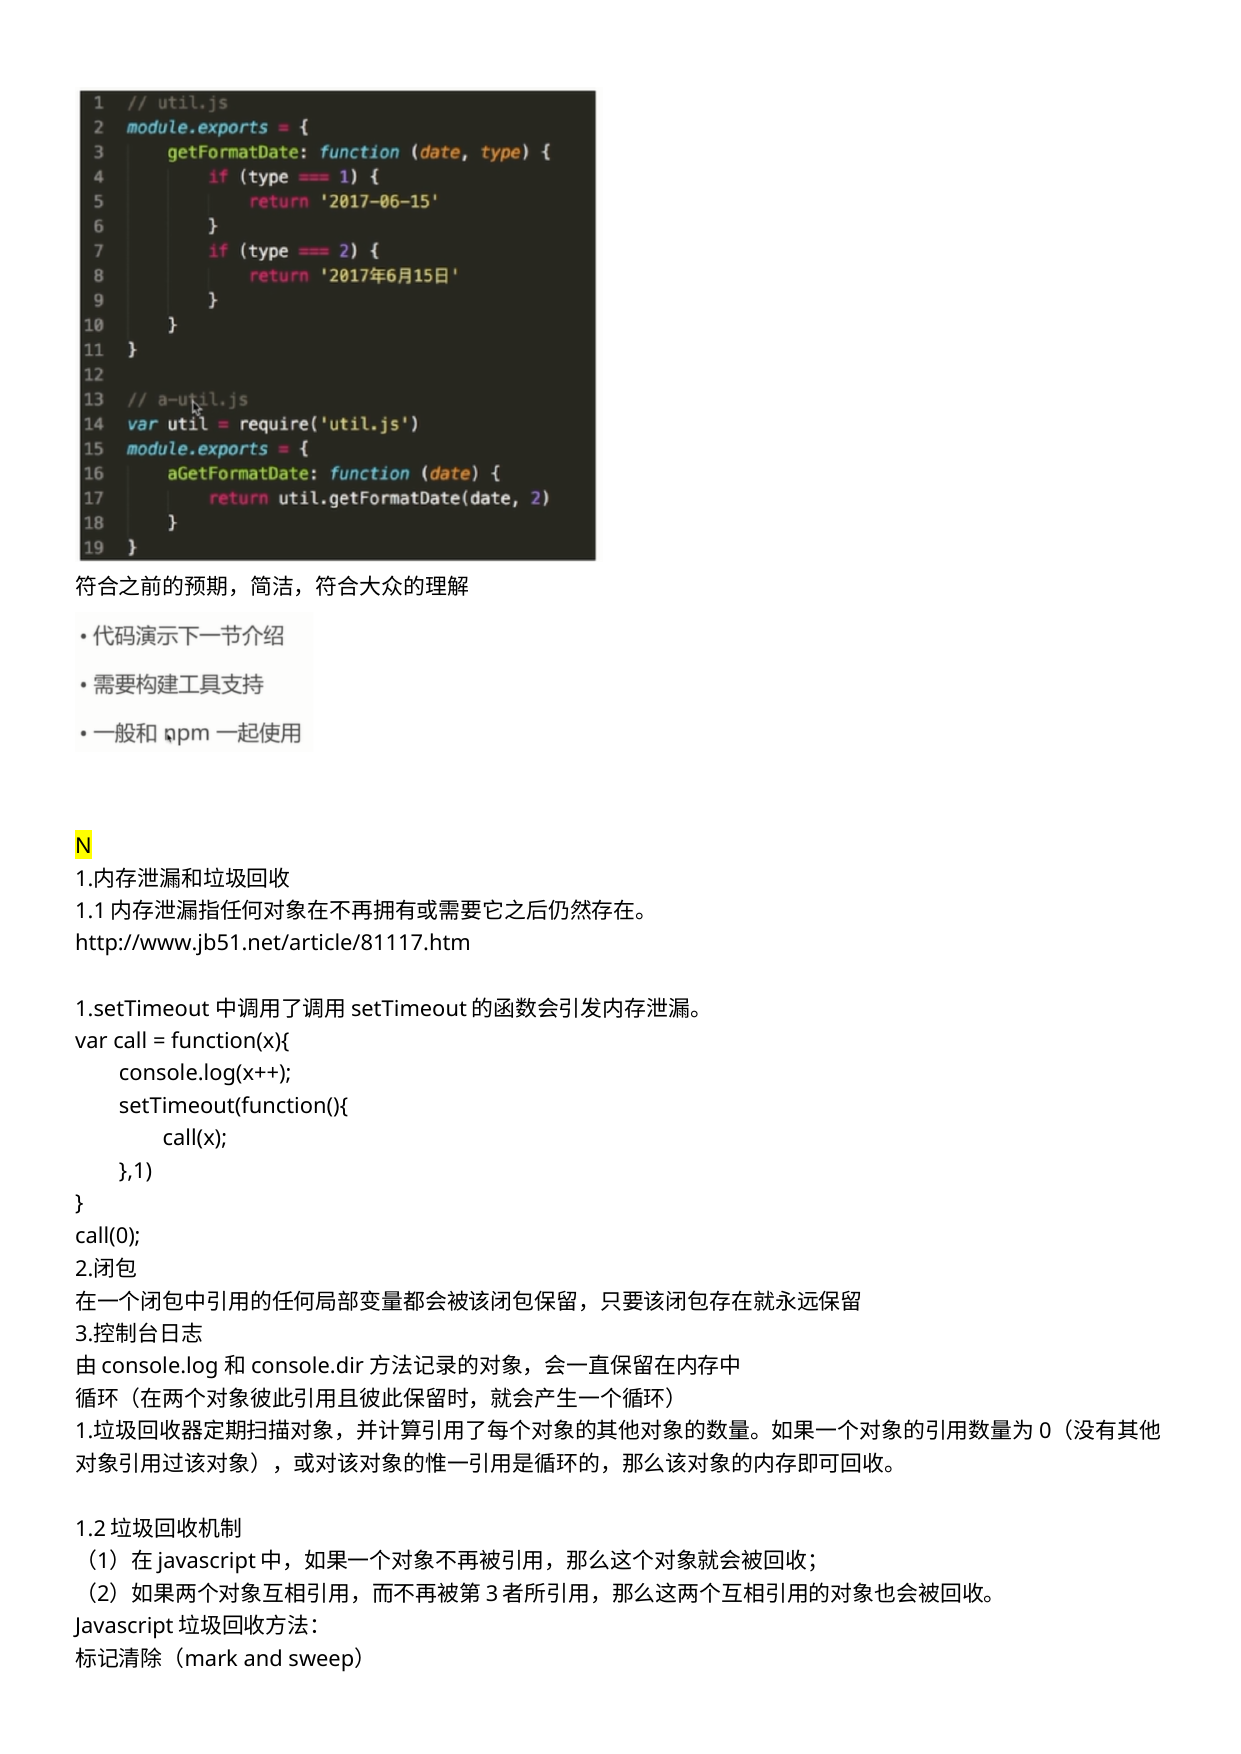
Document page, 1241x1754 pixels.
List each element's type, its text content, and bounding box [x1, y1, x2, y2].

text call(0); [75, 1218, 1165, 1251]
text 标记清除（mark and sweep） [75, 1641, 1165, 1673]
text } [75, 1186, 1165, 1218]
text 1.内存泄漏和垃圾回收 [75, 861, 1165, 893]
text 1.2垃圾回收机制 [75, 1511, 1165, 1543]
text （1）在javascript中，如果一个对象不再被引用，那么这个对象就会被回收； （2）如果两个对象互相引用，而不再被第3者所引用，那么这两个互相引用的对象也会被回收。 [75, 1543, 1165, 1608]
picture [75, 612, 314, 752]
text console.log(x++); [75, 1056, 1165, 1088]
text 循环（在两个对象彼此引用且彼此保留时，就会产生一个循环） [75, 1381, 1165, 1413]
text 3.控制台日志 [75, 1316, 1165, 1348]
text },1) [119, 1153, 1165, 1186]
text var call = function(x){ [75, 1023, 1165, 1056]
text 在一个闭包中引用的任何局部变量都会被该闭包保留，只要该闭包存在就永远保留 [75, 1283, 1165, 1316]
text 1.setTimeout 中调用了调用setTimeout的函数会引发内存泄漏。 [75, 991, 1165, 1023]
text 2.闭包 [75, 1251, 1165, 1283]
text setTimeout(function(){ [75, 1088, 1165, 1121]
text call(x); [119, 1121, 1165, 1153]
picture [75, 87, 604, 562]
text 1.1内存泄漏指任何对象在不再拥有或需要它之后仍然存在。 [75, 893, 1165, 926]
text N [75, 828, 1165, 861]
text 1.垃圾回收器定期扫描对象，并计算引用了每个对象的其他对象的数量。如果一个对象的引用数量为 0（没有其他对象引用过该对象），或对该对象的惟一引用是循环的，那么该对象的内存即可回收。 [75, 1413, 1165, 1478]
text http://www.jb51.net/article/81117.htm [75, 926, 1165, 958]
text 符合之前的预期，简洁，符合大众的理解 [75, 568, 1165, 601]
text 由console.log 和 console.dir 方法记录的对象，会一直保留在内存中 [75, 1348, 1165, 1381]
text Javascript垃圾回收方法： [75, 1608, 1165, 1641]
